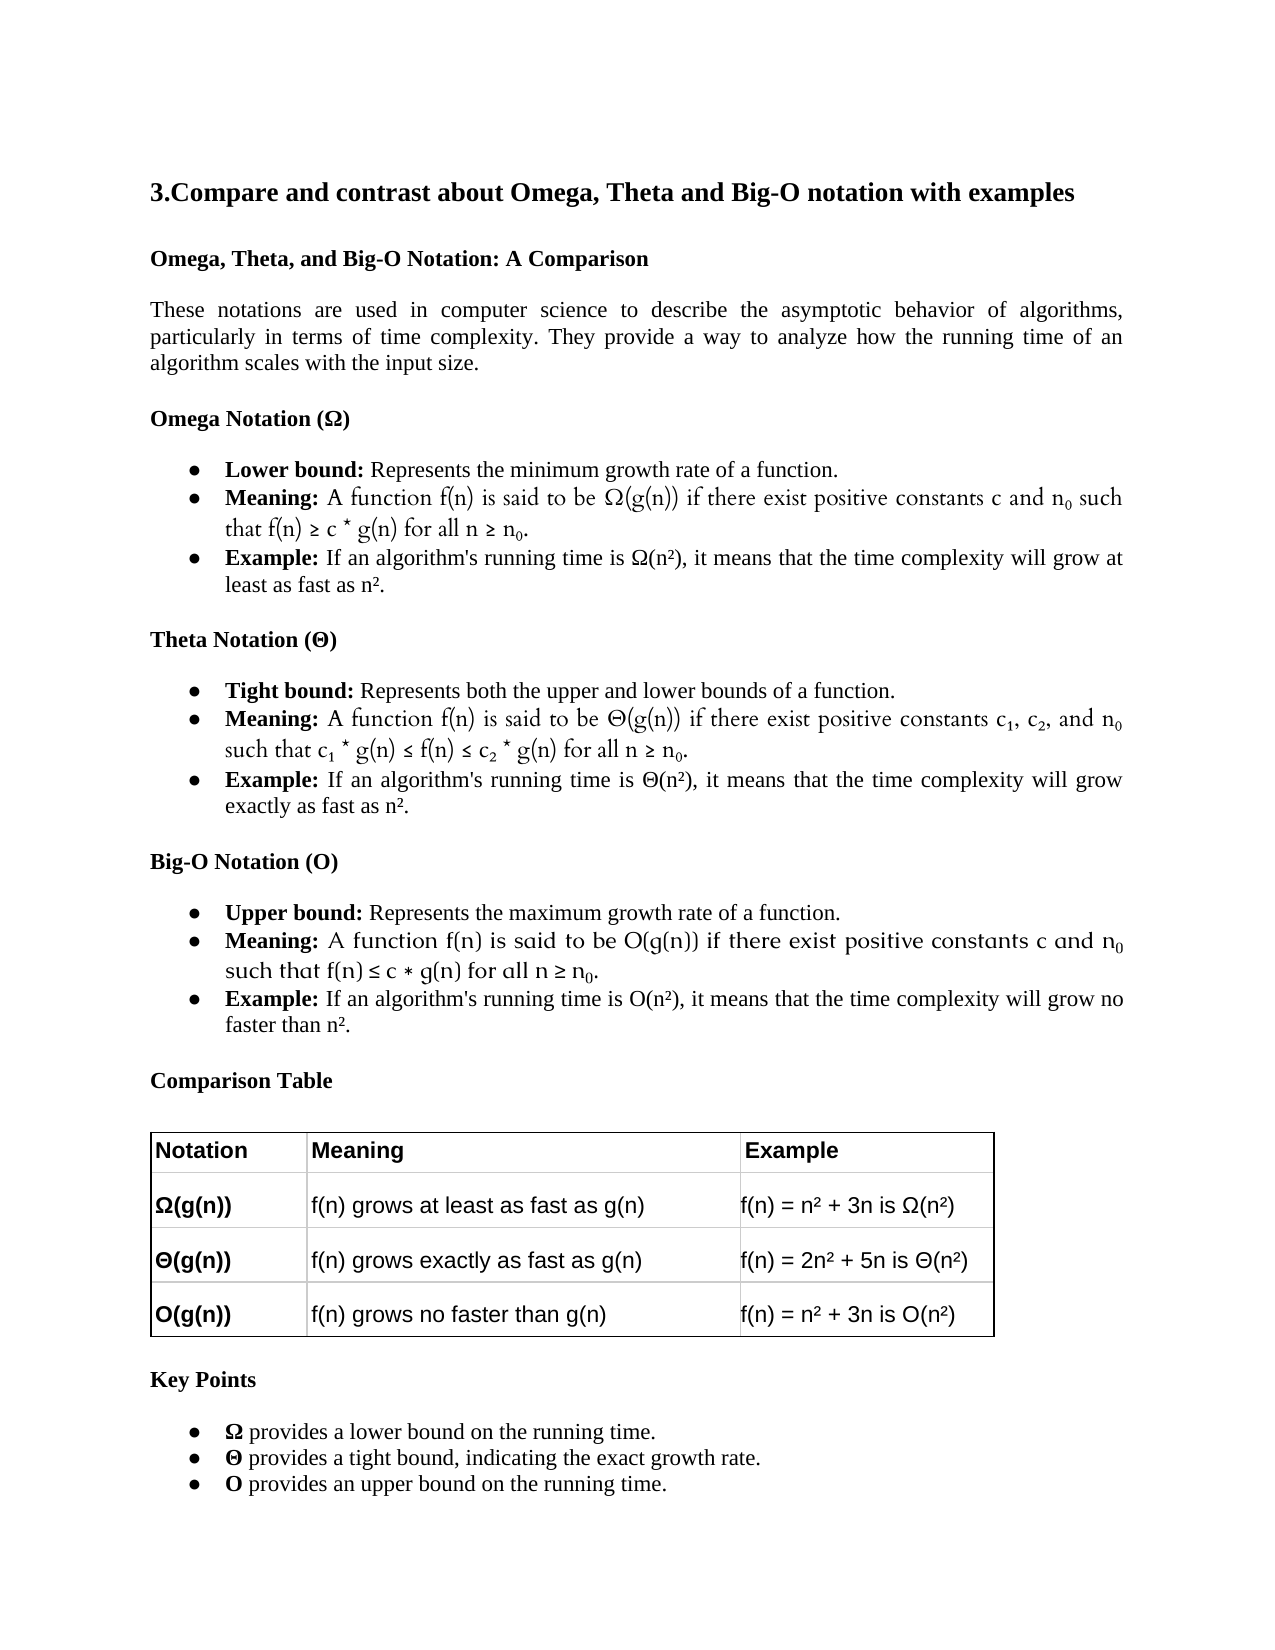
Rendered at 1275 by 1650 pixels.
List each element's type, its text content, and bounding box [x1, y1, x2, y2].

list Meaning: A function f(n) is said to be Θ(g(n)) if there exist positive constants c₁, c₂, and n₀ such that c₁ * g(n) ≤ f(n) ≤ c₂ * g(n) for all n ≥ n₀. [187, 704, 1125, 766]
list Meaning: A function f(n) is said to be O(g(n)) if there exist positive constants c and n₀ such that f(n) ≤ c * g(n) for all n ≥ n₀. [187, 926, 1125, 985]
text 3.Compare and contrast about Omega, Theta and Big-O notation with examples [150, 176, 1125, 207]
list Tight bound: Represents both the upper and lower bounds of a function. [187, 678, 1125, 704]
subtitle Omega, Theta, and Big-O Notation: A Comparison [150, 245, 1125, 271]
table_cell Θ(g(n)) [152, 1228, 306, 1281]
table_cell f(n) grows no faster than g(n) [308, 1283, 740, 1336]
list Example: If an algorithm's running time is Θ(n²), it means that the time complexity will grow exactly as fast as n². [187, 766, 1125, 819]
list Meaning: A function f(n) is said to be Ω(g(n)) if there exist positive constants c and n₀ such that f(n) ≥ c * g(n) for all n ≥ n₀. [187, 482, 1125, 544]
table_cell Ω(g(n)) [152, 1173, 306, 1226]
table_cell f(n) = n² + 3n is O(n²) [741, 1283, 993, 1336]
subtitle Comparison Table [150, 1067, 1125, 1093]
subtitle Big-O Notation (O) [150, 848, 1125, 874]
subtitle Theta Notation (Θ) [150, 626, 1125, 653]
table_header Example [741, 1133, 993, 1172]
list Example: If an algorithm's running time is Ω(n²), it means that the time complexity will grow at least as fast as n². [187, 544, 1125, 597]
list Example: If an algorithm's running time is O(n²), it means that the time complexity will grow no faster than n². [187, 985, 1125, 1037]
text These notations are used in computer science to describe the asymptotic behavior of algorithms, particularly in terms of time complexity. They provide a way to analyze how the running time of an algorithm scales with the input size. [150, 296, 1125, 375]
list Upper bound: Represents the maximum growth rate of a function. [187, 899, 1125, 926]
table_cell f(n) = n² + 3n is Ω(n²) [741, 1173, 993, 1226]
list O provides an upper bound on the running time. [187, 1471, 1125, 1497]
table_cell f(n) grows exactly as fast as g(n) [308, 1228, 740, 1281]
list Ω provides a lower bound on the running time. [187, 1418, 1125, 1444]
subtitle Key Points [150, 1366, 1125, 1393]
table_cell f(n) grows at least as fast as g(n) [308, 1173, 740, 1226]
table_header Notation [152, 1133, 306, 1172]
list Lower bound: Represents the minimum growth rate of a function. [187, 456, 1125, 482]
table_cell f(n) = 2n² + 5n is Θ(n²) [741, 1228, 993, 1281]
list Θ provides a tight bound, indicating the exact growth rate. [187, 1444, 1125, 1471]
table_cell O(g(n)) [152, 1283, 306, 1336]
subtitle Omega Notation (Ω) [150, 404, 1125, 431]
table_header Meaning [308, 1133, 740, 1172]
